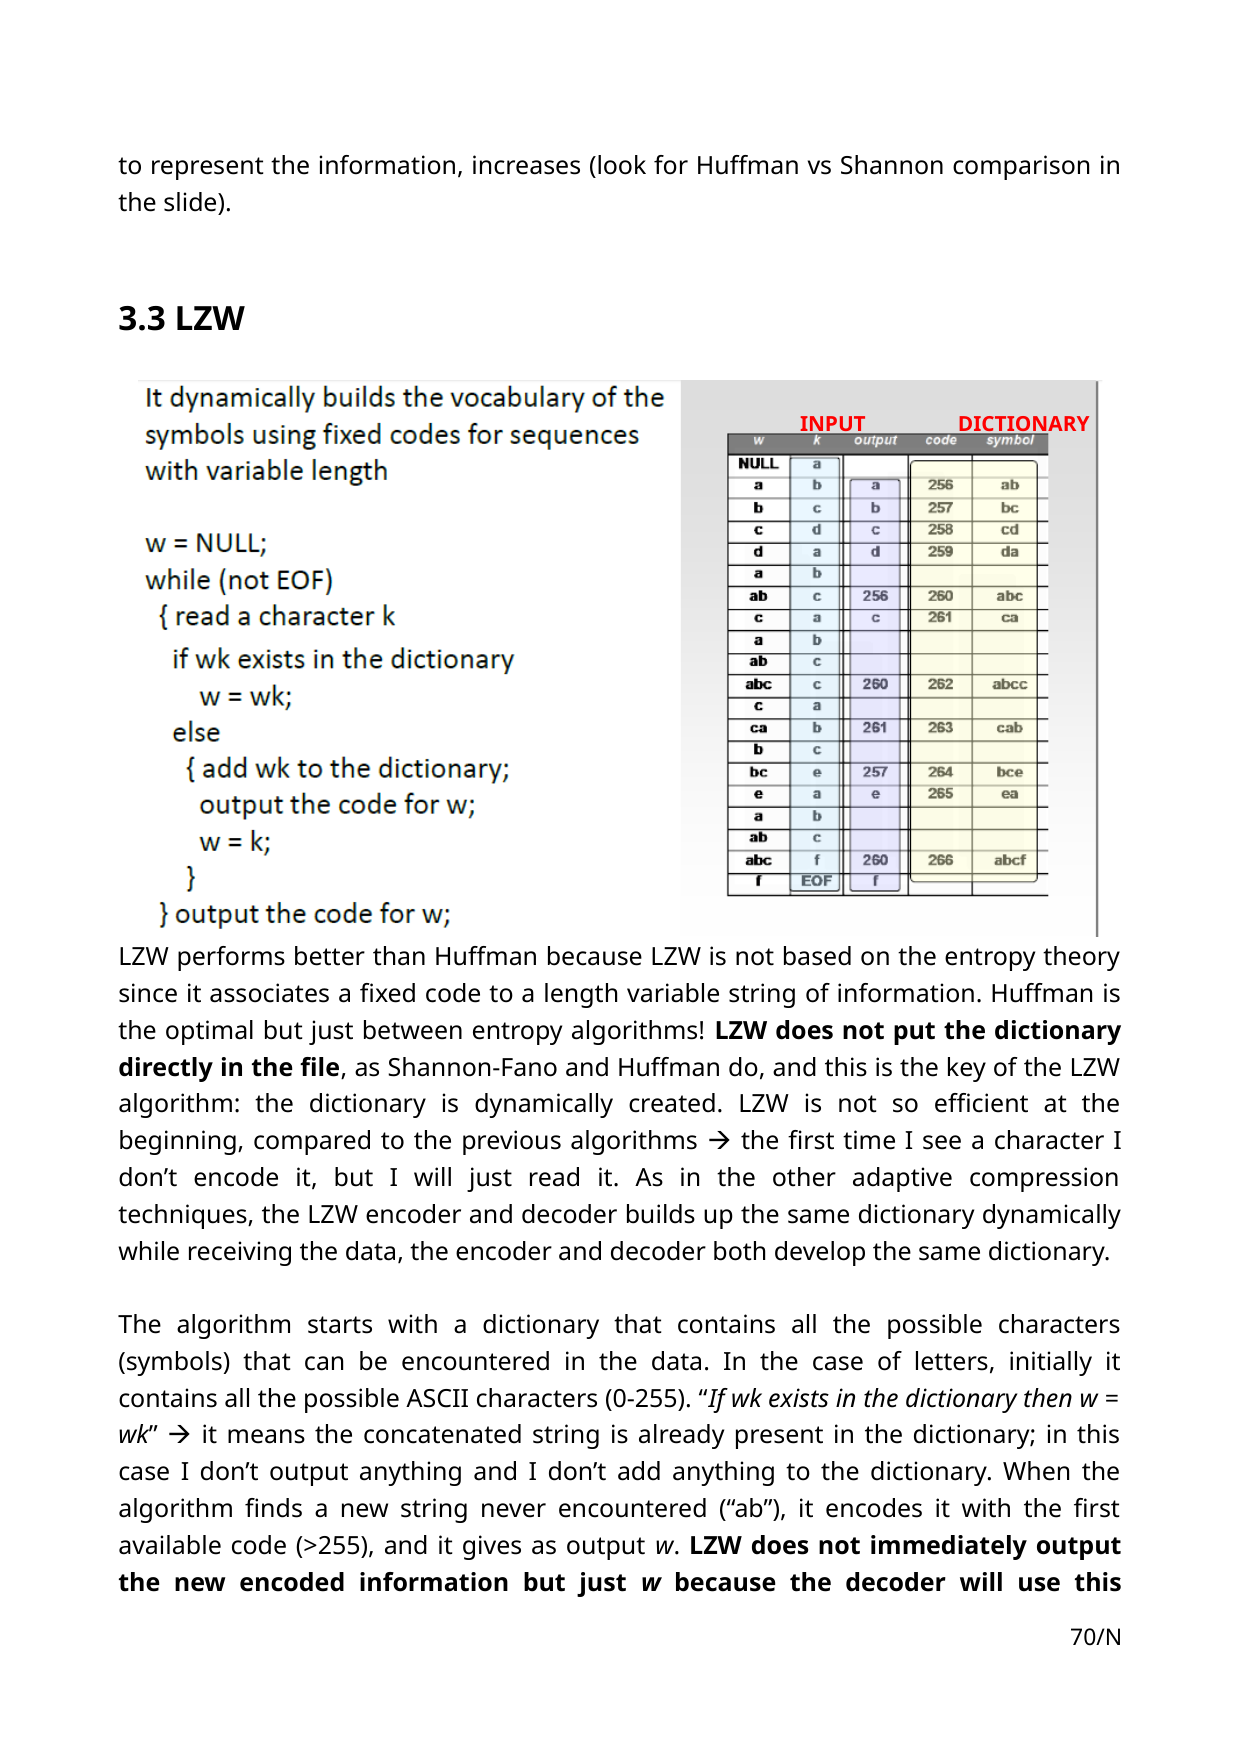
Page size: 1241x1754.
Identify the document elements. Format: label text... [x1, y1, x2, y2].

picture [138, 380, 1103, 937]
text LZW performs better than Huffman because LZW is not based on the entropy theory since it associates a fixed code to a length variable string of information. Huffman is the optimal but just between entropy algorithms! LZW does not put the dictionary directly in the file, as Shannon-Fano and Huffman do, and this is the key of the LZW algorithm: the dictionary is dynamically created. LZW is not so efficient at the beginning, compared to the previous algorithms the first time I see a character I don’t encode it, but I will just read it. As in the other adaptive compression techniques, the LZW encoder and decoder builds up the same dictionary dynamically while receiving the data, the encoder and decoder both develop the same dictionary. [118, 939, 1122, 1267]
subtitle 3.3 LZW [118, 295, 1122, 340]
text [118, 148, 1122, 218]
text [118, 1307, 1122, 1598]
